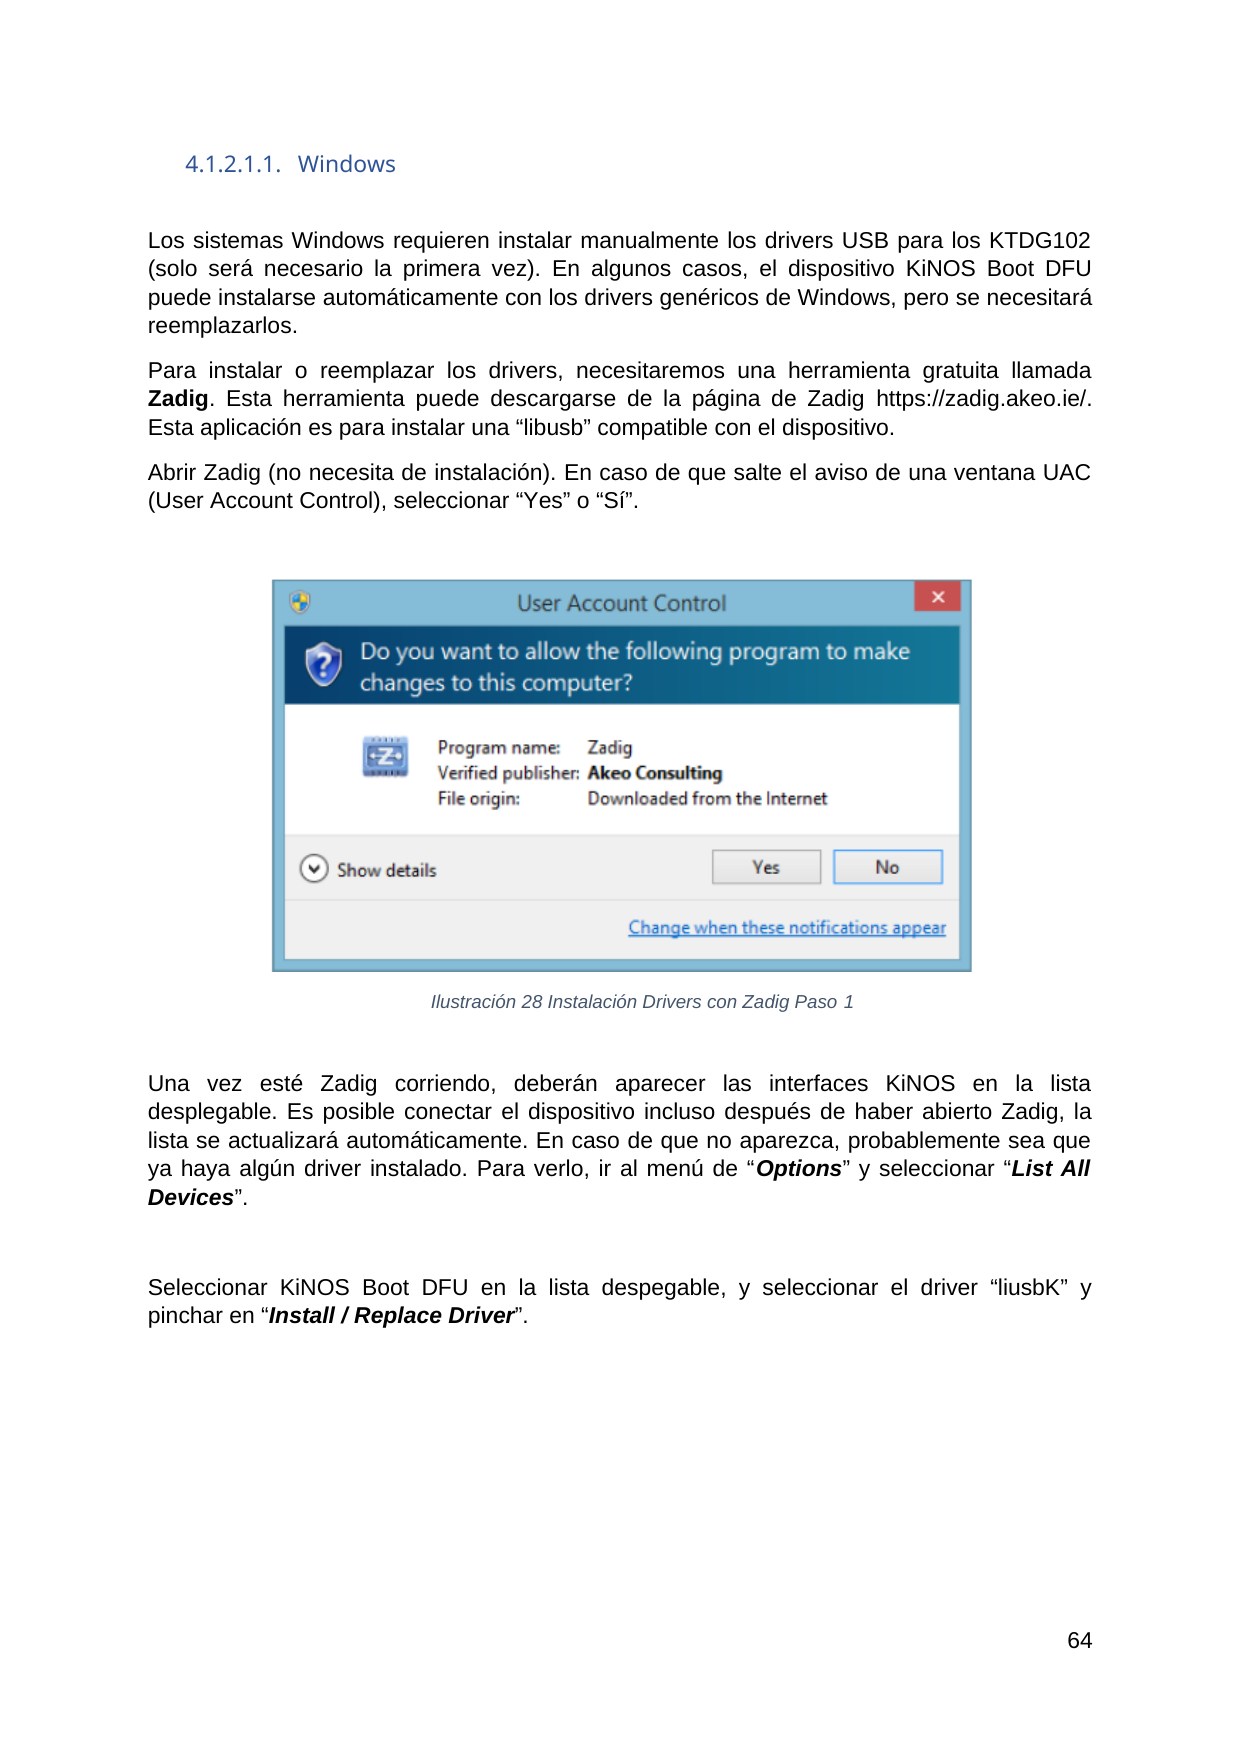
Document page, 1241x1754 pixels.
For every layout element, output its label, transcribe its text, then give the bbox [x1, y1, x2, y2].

text Una vez esté Zadig corriendo, deberán aparecer las interfaces KiNOS en la lista desplegable. Es posible conectar el dispositivo incluso después de haber abierto Zadig, la lista se actualizará automáticamente. En caso de que no aparezca, probablemente sea que ya haya algún driver instalado. Para verlo, ir al menú de “Options” y seleccionar “List All Devices”. [148, 1070, 1092, 1210]
picture [268, 577, 972, 972]
text Abrir Zadig (no necesita de instalación). En caso de que salte el aviso de una ventana UAC (User Account Control), seleccionar “Yes” o “Sí”. [148, 459, 1092, 514]
text Los sistemas Windows requieren instalar manualmente los drivers USB para los KTDG102 (solo será necesario la primera vez). En algunos casos, el dispositivo KiNOS Boot DFU puede instalarse automáticamente con los drivers genéricos de Windows, pero se necesitará reemplazarlos. [148, 227, 1092, 338]
subtitle Windows [185, 148, 1092, 179]
text Seleccionar KiNOS Boot DFU en la lista despegable, y seleccionar el driver “liusbK” y pinchar en “Install / Replace Driver”. [148, 1274, 1092, 1328]
text Ilustración 28 Instalación Drivers con Zadig Paso 1 [194, 991, 1092, 1012]
text Para instalar o reemplazar los drivers, necesitaremos una herramienta gratuita llamada Zadig. Esta herramienta puede descargarse de la página de Zadig https://zadig.akeo.ie/. Esta aplicación es para instalar una “libusb” compatible con el dispositivo. [148, 357, 1092, 440]
